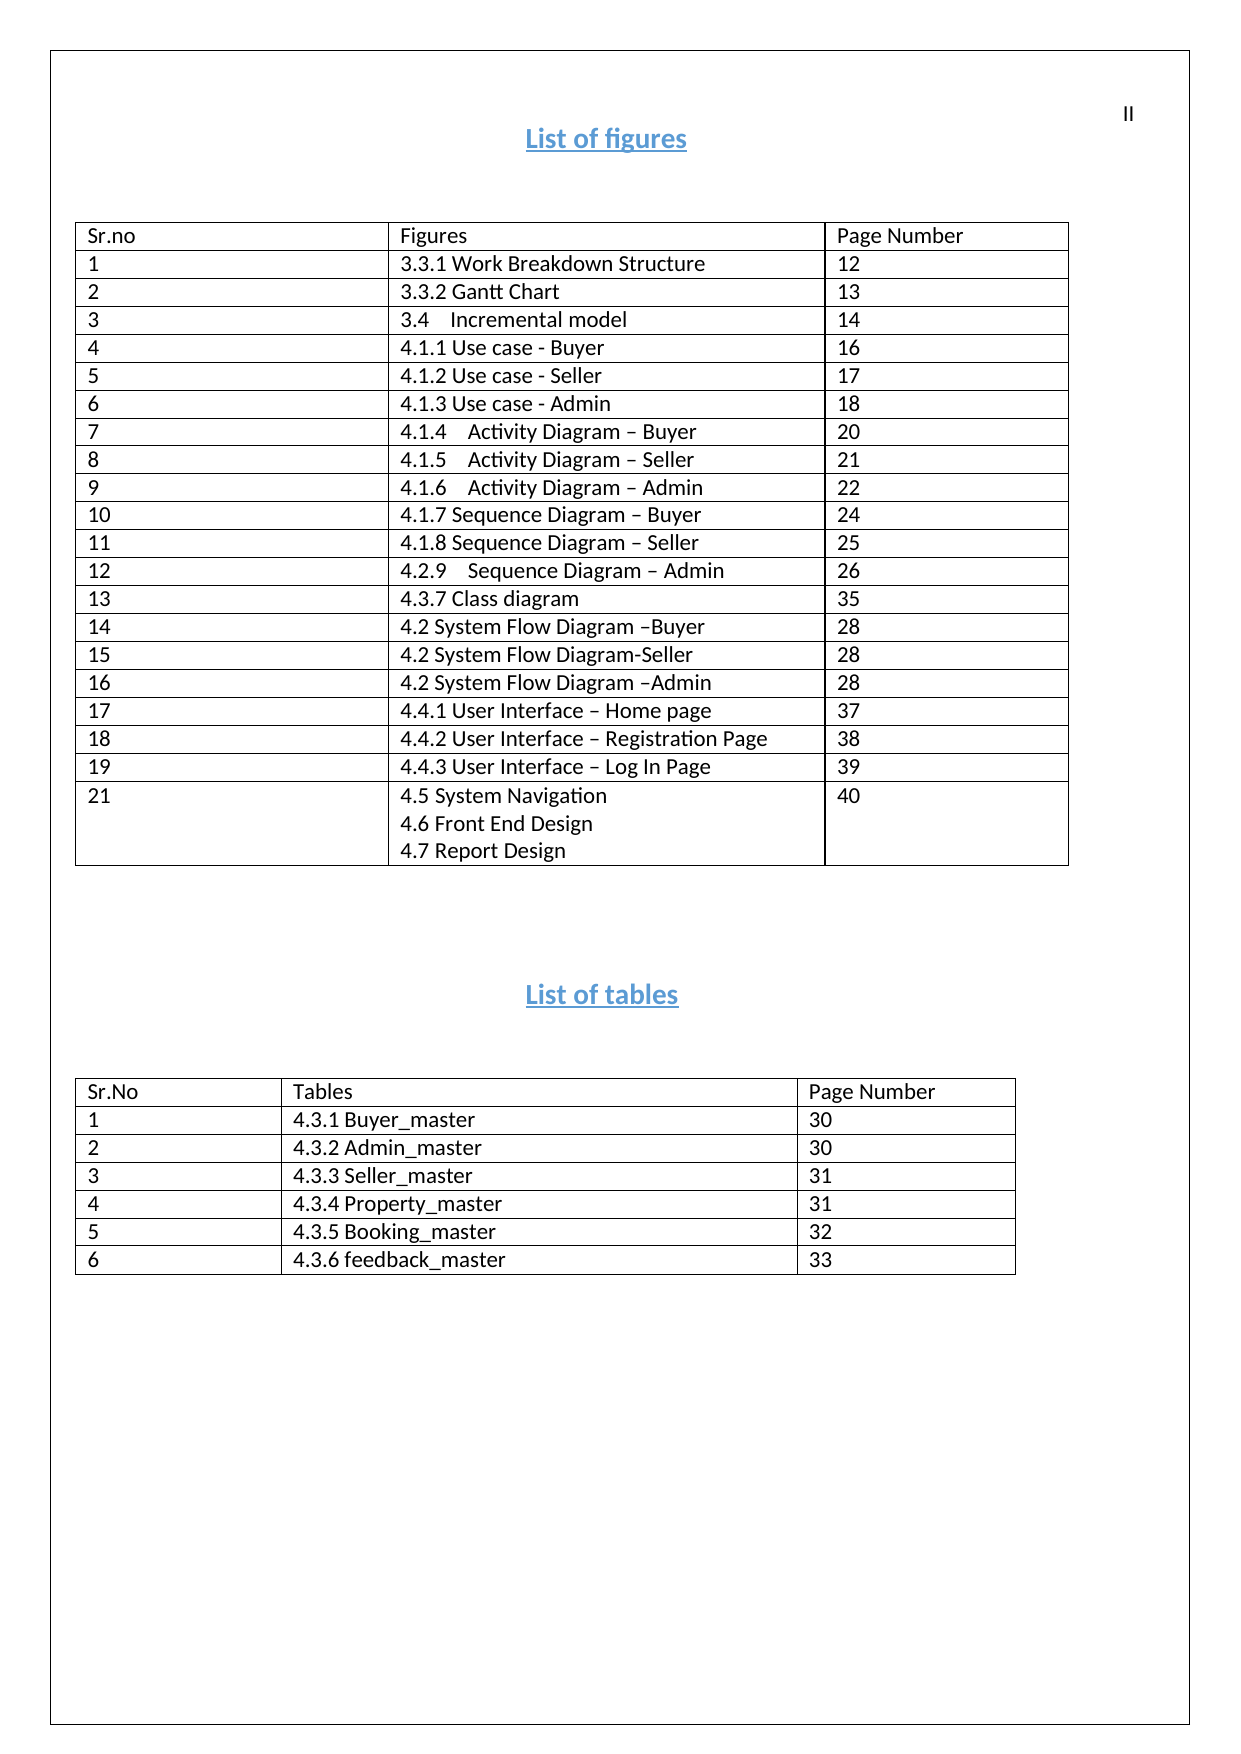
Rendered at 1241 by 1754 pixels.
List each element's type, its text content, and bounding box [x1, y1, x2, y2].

table_cell 2 [76, 1135, 281, 1162]
table_cell 4.4.2 User Interface – Registration Page [389, 726, 824, 753]
table_cell 31 [798, 1163, 1015, 1189]
table_cell 16 [826, 335, 1068, 362]
table_cell 4.3.5 Booking_master [282, 1219, 797, 1245]
text List of figures [64, 120, 1148, 155]
table_cell 1 [76, 251, 388, 278]
table_cell 21 [76, 782, 388, 865]
table_cell 1 [76, 1107, 281, 1134]
table_cell 4.3.6 feedback_master [282, 1246, 797, 1273]
table_cell 21 [826, 446, 1068, 473]
table_cell 30 [798, 1107, 1015, 1134]
table_header Page Number [826, 223, 1068, 250]
table_cell 10 [76, 502, 388, 529]
table_cell 5 [76, 1219, 281, 1245]
table_cell 15 [76, 642, 388, 669]
table_cell 20 [826, 419, 1068, 445]
table_cell 4.2 System Flow Diagram –Admin [389, 670, 824, 697]
table_cell 4.4.3 User Interface – Log In Page [389, 754, 824, 781]
table_cell 17 [76, 698, 388, 725]
table_cell 2 [76, 279, 388, 306]
table_cell 4.2.9 Sequence Diagram – Admin [389, 558, 824, 585]
table_cell 4.1.8 Sequence Diagram – Seller [389, 530, 824, 557]
table_cell 9 [76, 474, 388, 501]
table_cell 28 [826, 642, 1068, 669]
table_cell 3 [76, 1163, 281, 1189]
table_cell 3.3.1 Work Breakdown Structure [389, 251, 824, 278]
table_cell 4.2 System Flow Diagram –Buyer [389, 614, 824, 641]
table_header Sr.no [76, 223, 388, 250]
table_cell 6 [76, 391, 388, 417]
table_cell 4.1.7 Sequence Diagram – Buyer [389, 502, 824, 529]
table_cell 18 [826, 391, 1068, 417]
table_cell 5 [76, 363, 388, 389]
table_cell 13 [826, 279, 1068, 306]
table_cell 25 [826, 530, 1068, 557]
table_cell 4.1.2 Use case - Seller [389, 363, 824, 389]
table_cell 24 [826, 502, 1068, 529]
table_cell 12 [76, 558, 388, 585]
table_cell 13 [76, 586, 388, 613]
table_cell 16 [76, 670, 388, 697]
table_cell 18 [76, 726, 388, 753]
table_cell 31 [798, 1191, 1015, 1217]
table_cell 3.4 Incremental model [389, 307, 824, 333]
table_cell 17 [826, 363, 1068, 389]
table_cell 4.1.6 Activity Diagram – Admin [389, 474, 824, 501]
table_cell 26 [826, 558, 1068, 585]
table_cell 28 [826, 670, 1068, 697]
table_cell 4.4.1 User Interface – Home page [389, 698, 824, 725]
table_cell 11 [76, 530, 388, 557]
table_cell System Navigation Front End Design Report Design [389, 782, 824, 865]
table_cell 4.3.3 Seller_master [282, 1163, 797, 1189]
table_cell 28 [826, 614, 1068, 641]
table_cell 37 [826, 698, 1068, 725]
table_cell 4.2 System Flow Diagram-Seller [389, 642, 824, 669]
table_cell 4.3.7 Class diagram [389, 586, 824, 613]
table_cell 22 [826, 474, 1068, 501]
table_cell 4.1.4 Activity Diagram – Buyer [389, 419, 824, 445]
table_cell 4.3.2 Admin_master [282, 1135, 797, 1162]
table_cell 4.1.1 Use case - Buyer [389, 335, 824, 362]
table_cell 4.3.1 Buyer_master [282, 1107, 797, 1134]
table_cell 4 [76, 335, 388, 362]
text List of tables [64, 976, 1139, 1011]
table_cell 7 [76, 419, 388, 445]
table_cell 38 [826, 726, 1068, 753]
table_header Tables [282, 1079, 797, 1106]
table_cell 4 [76, 1191, 281, 1217]
table_header Sr.No [76, 1079, 281, 1106]
table_cell 14 [76, 614, 388, 641]
table_cell 3 [76, 307, 388, 333]
table_cell 33 [798, 1246, 1015, 1273]
table_cell 6 [76, 1246, 281, 1273]
table_cell 32 [798, 1219, 1015, 1245]
table_cell 8 [76, 446, 388, 473]
table_cell 19 [76, 754, 388, 781]
table_cell 40 [826, 782, 1068, 865]
table_cell 3.3.2 Gantt Chart [389, 279, 824, 306]
table_cell 12 [826, 251, 1068, 278]
table_cell 4.1.3 Use case - Admin [389, 391, 824, 417]
table_cell 14 [826, 307, 1068, 333]
table_cell 30 [798, 1135, 1015, 1162]
table_cell 4.3.4 Property_master [282, 1191, 797, 1217]
table_header Page Number [798, 1079, 1015, 1106]
table_cell 39 [826, 754, 1068, 781]
table_cell 4.1.5 Activity Diagram – Seller [389, 446, 824, 473]
table_header Figures [389, 223, 824, 250]
table_cell 35 [826, 586, 1068, 613]
